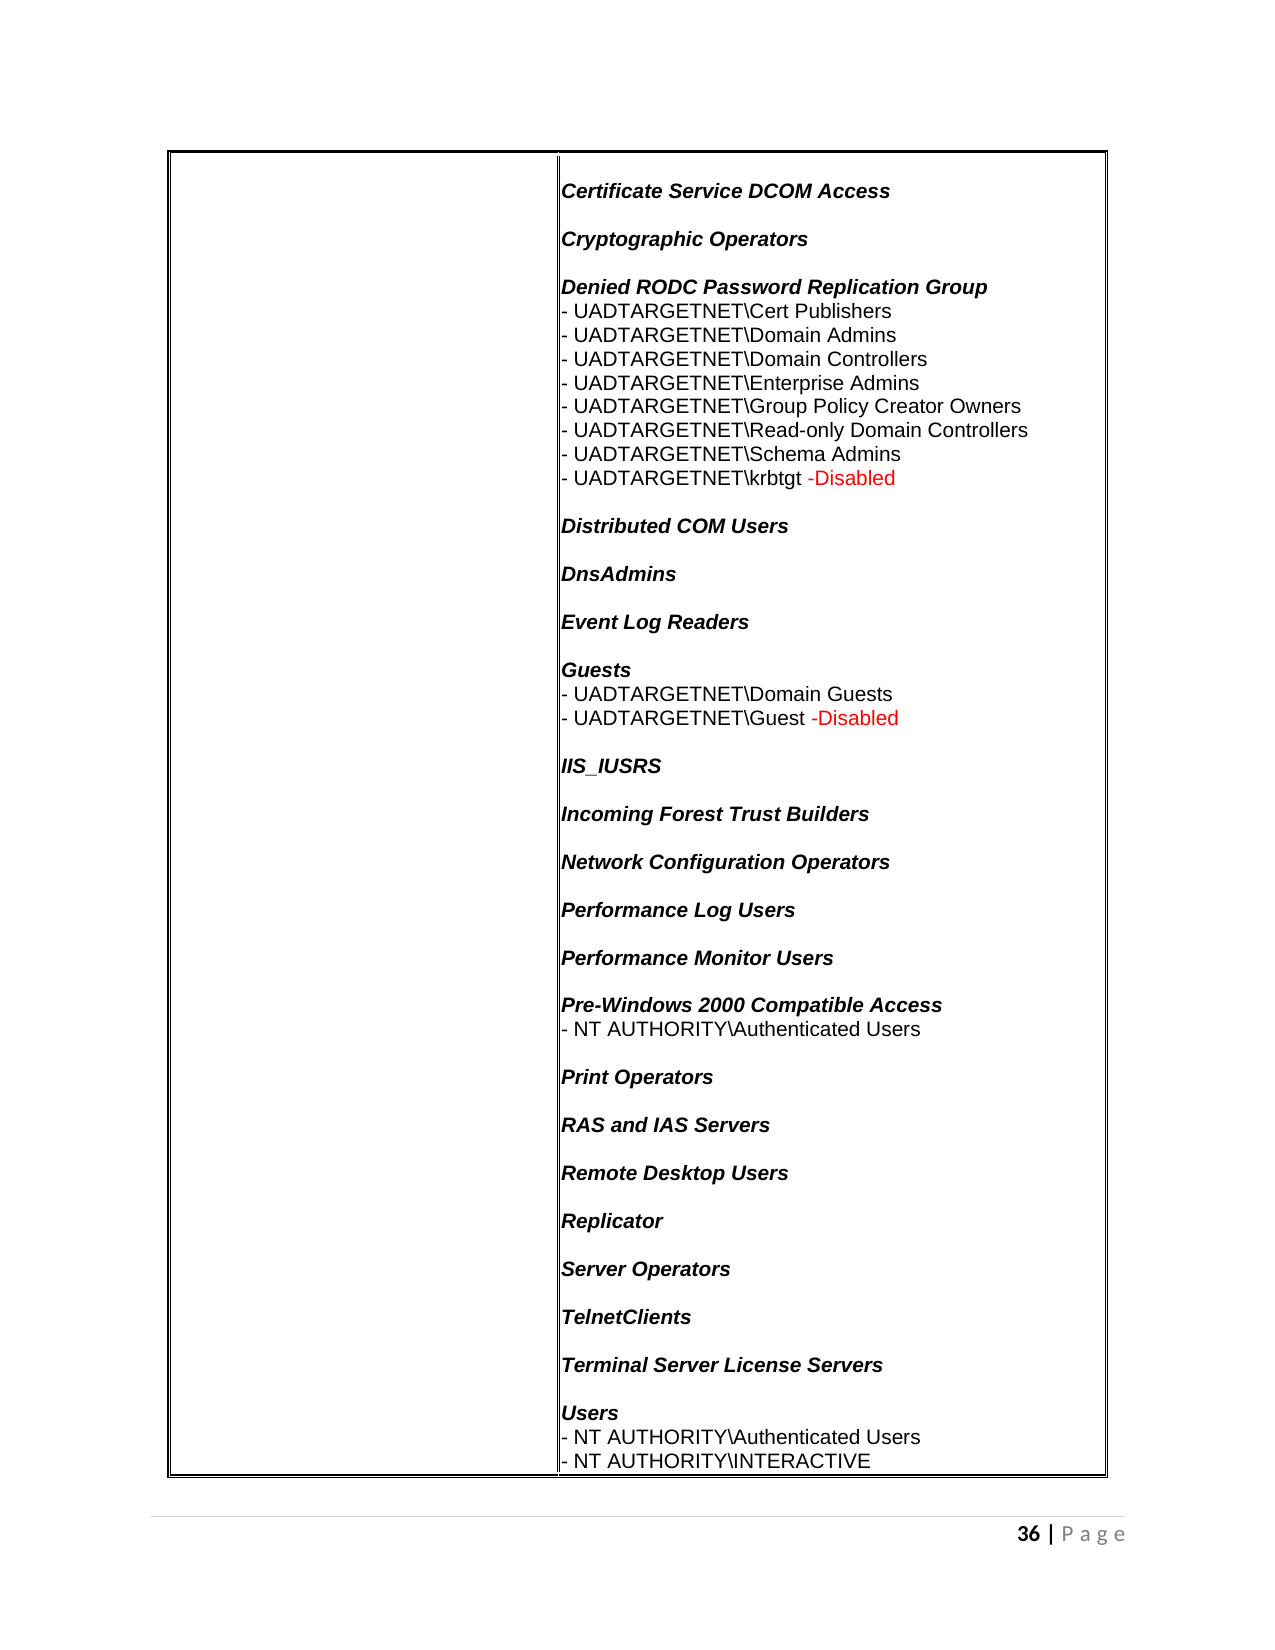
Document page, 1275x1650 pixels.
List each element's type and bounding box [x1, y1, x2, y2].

table_header [559, 153, 1105, 1474]
table_header [171, 153, 558, 1474]
